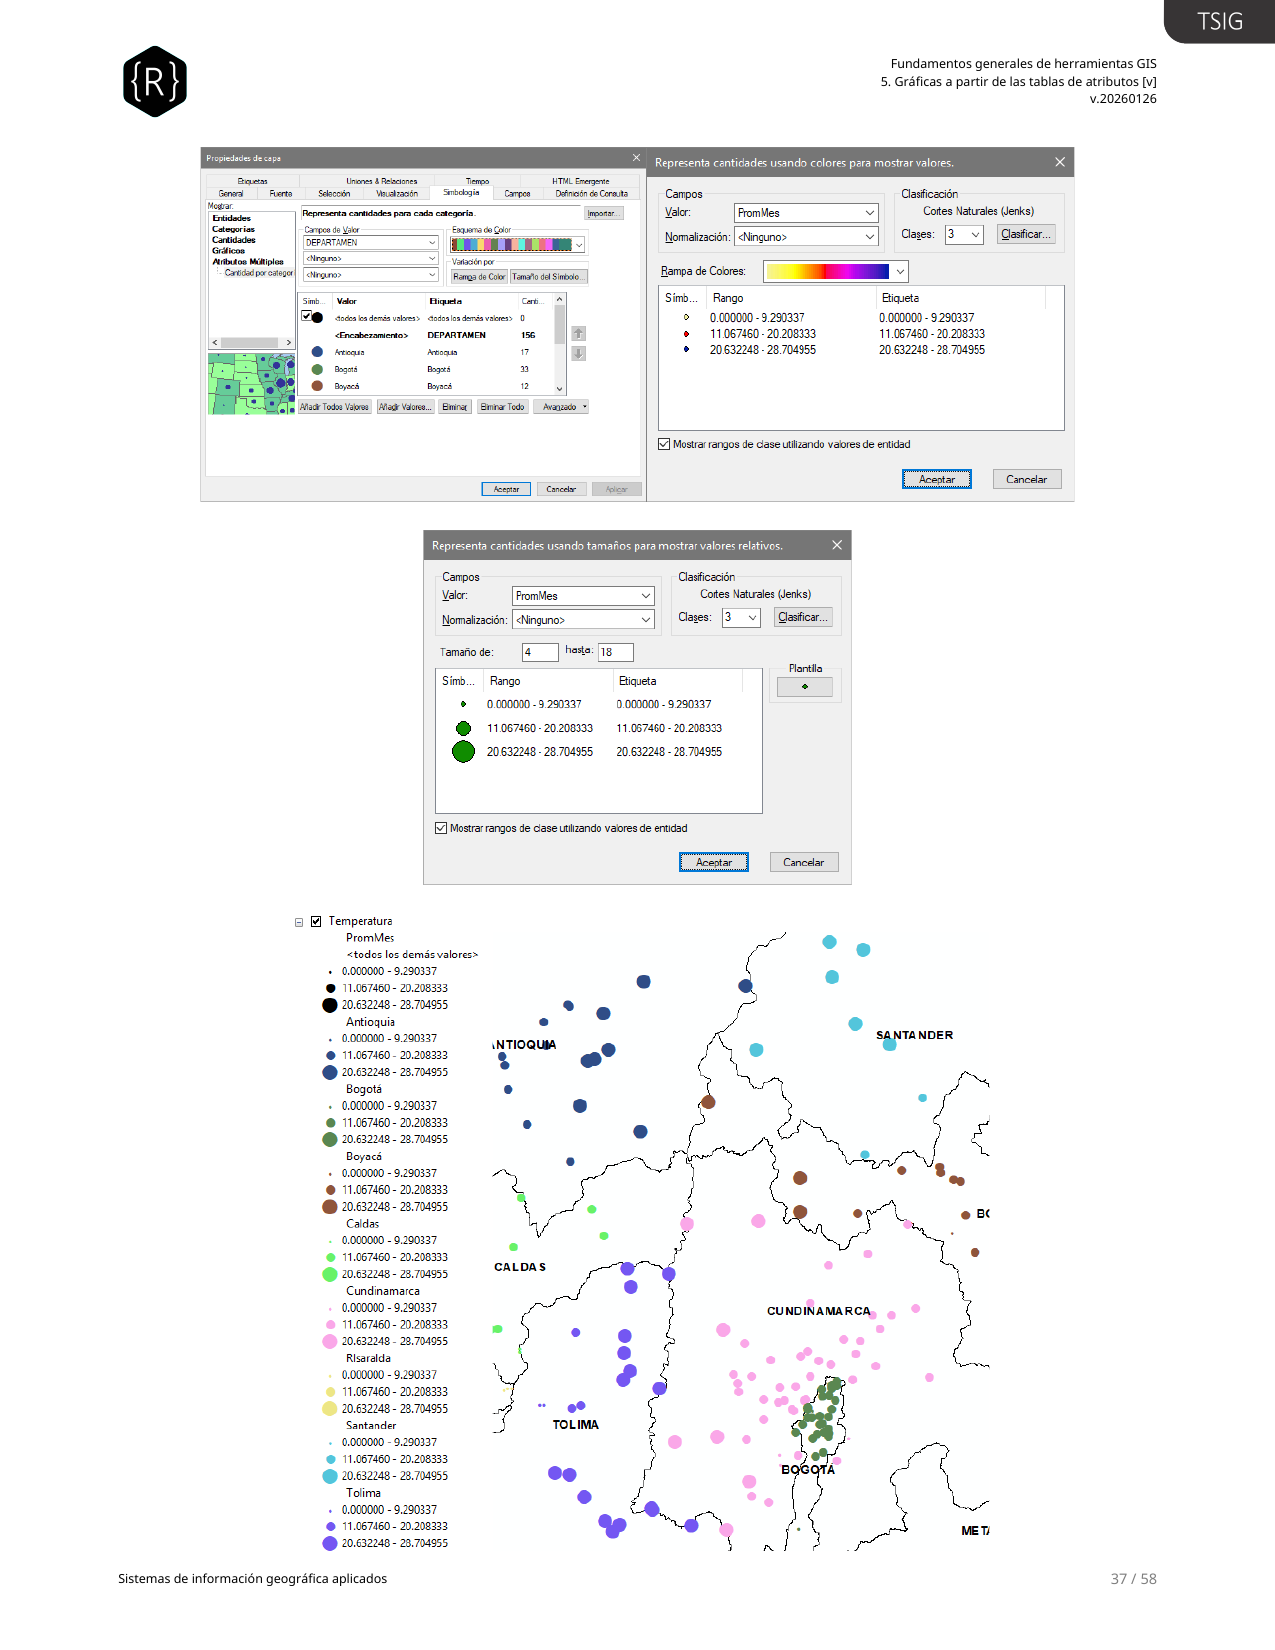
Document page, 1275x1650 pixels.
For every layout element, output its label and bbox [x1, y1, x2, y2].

picture [492, 932, 990, 1551]
picture [1163, 0, 1275, 44]
picture [423, 530, 852, 885]
picture [285, 913, 482, 1551]
picture [200, 147, 1075, 502]
picture [118, 44, 192, 119]
